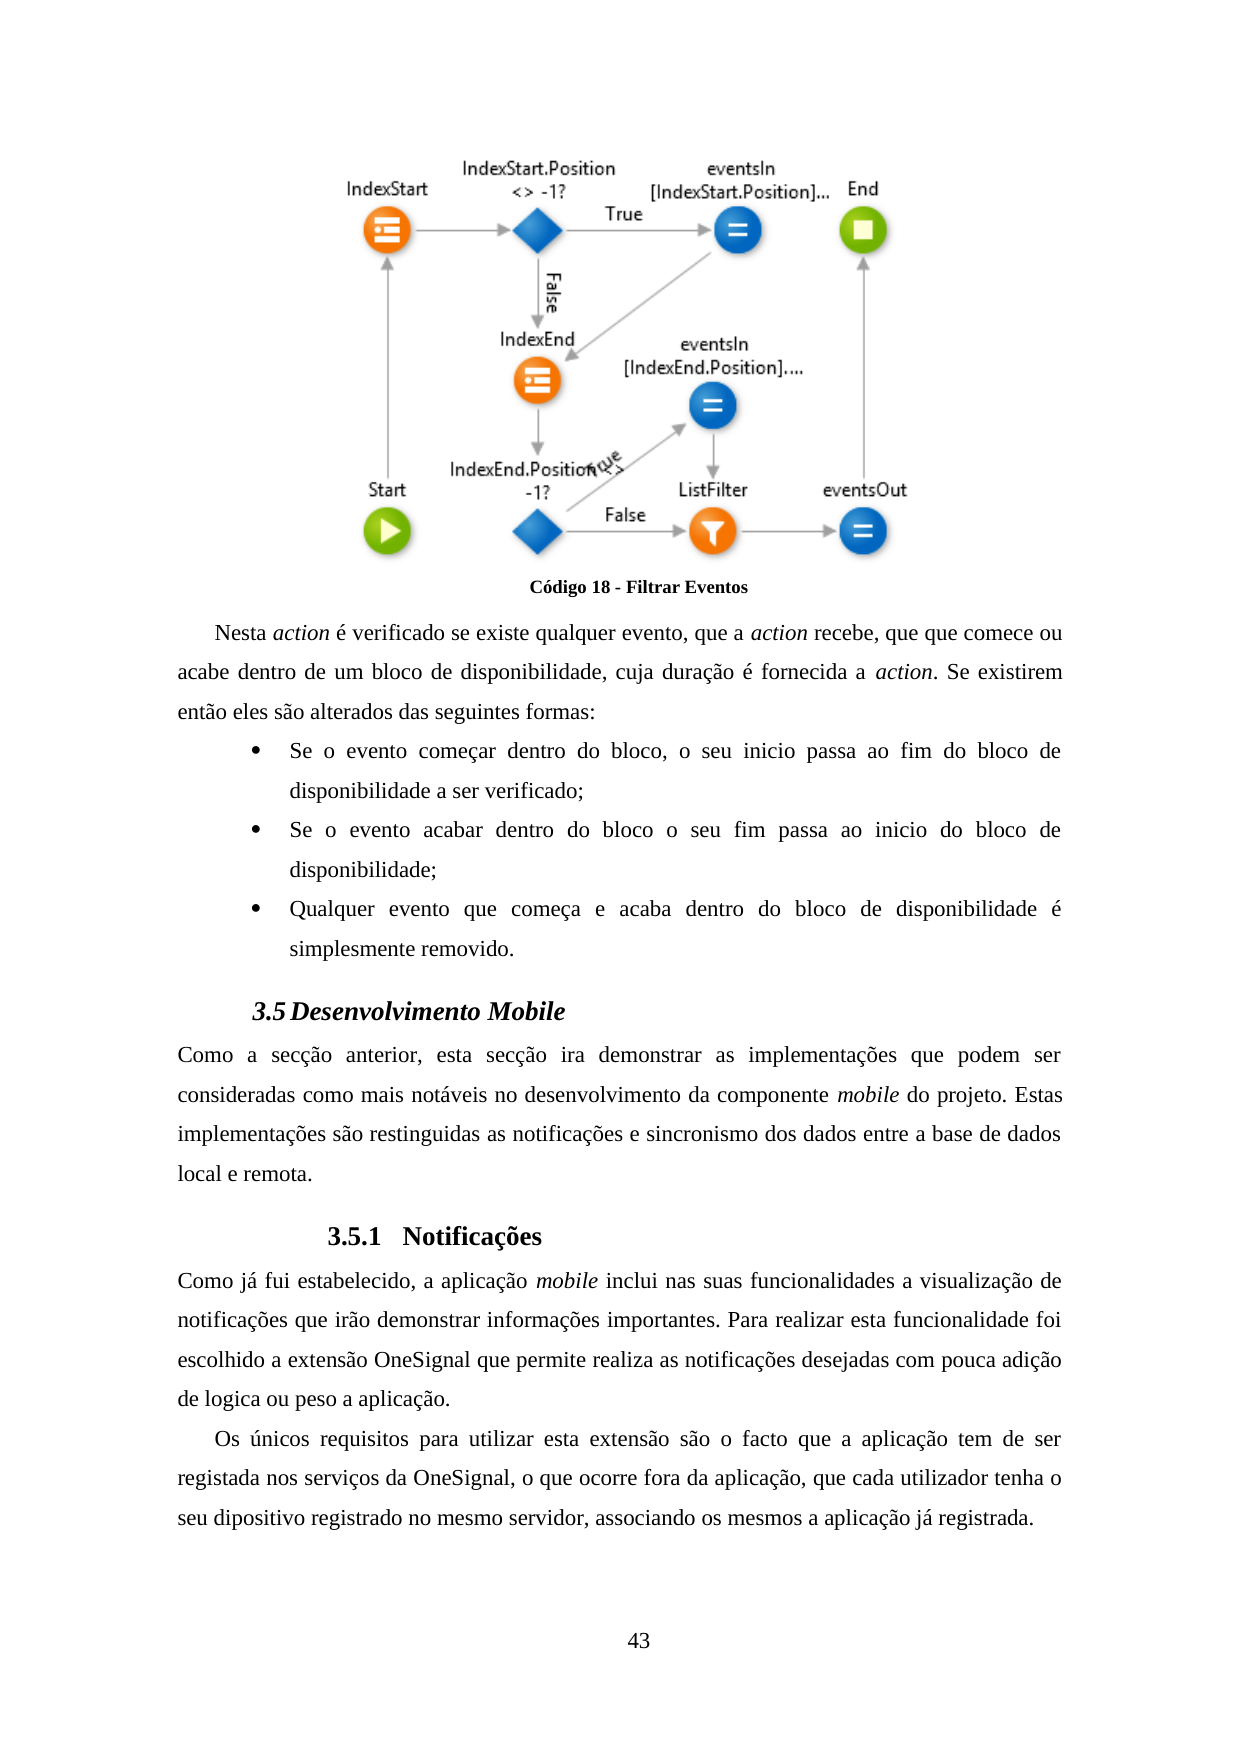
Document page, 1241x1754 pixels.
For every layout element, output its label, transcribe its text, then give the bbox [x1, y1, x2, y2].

text Código 18 - Filtrar Eventos [177, 576, 1063, 598]
text Como a secção anterior, esta secção ira demonstrar as implementações que podem ser consideradas como mais notáveis no desenvolvimento da componente mobile do projeto. Estas implementações são restinguidas as notificações e sincronismo dos dados entre a base de dados local e remota. [177, 1042, 1063, 1186]
subtitle Notificações [327, 1220, 1063, 1251]
list Se o evento acabar dentro do bloco o seu fim passa ao inicio do bloco de disponibilidade; [252, 816, 1063, 882]
subtitle Desenvolvimento Mobile [252, 995, 1063, 1026]
picture [328, 147, 912, 564]
text Os únicos requisitos para utilizar esta extensão são o facto que a aplicação tem de ser registada nos serviços da OneSignal, o que ocorre fora da aplicação, que cada utilizador tenha o seu dipositivo registrado no mesmo servidor, associando os mesmos a aplicação já registrada. [177, 1425, 1063, 1530]
list Se o evento começar dentro do bloco, o seu inicio passa ao fim do bloco de disponibilidade a ser verificado; [252, 737, 1063, 803]
text Como já fui estabelecido, a aplicação mobile inclui nas suas funcionalidades a visualização de notificações que irão demonstrar informações importantes. Para realizar esta funcionalidade foi escolhido a extensão OneSignal que permite realiza as notificações desejadas com pouca adição de logica ou peso a aplicação. [177, 1267, 1063, 1412]
text Nesta action é verificado se existe qualquer evento, que a action recebe, que que comece ou acabe dentro de um bloco de disponibilidade, cuja duração é fornecida a action. Se existirem então eles são alterados das seguintes formas: [177, 619, 1063, 724]
list Qualquer evento que começa e acaba dentro do bloco de disponibilidade é simplesmente removido. [252, 895, 1063, 961]
